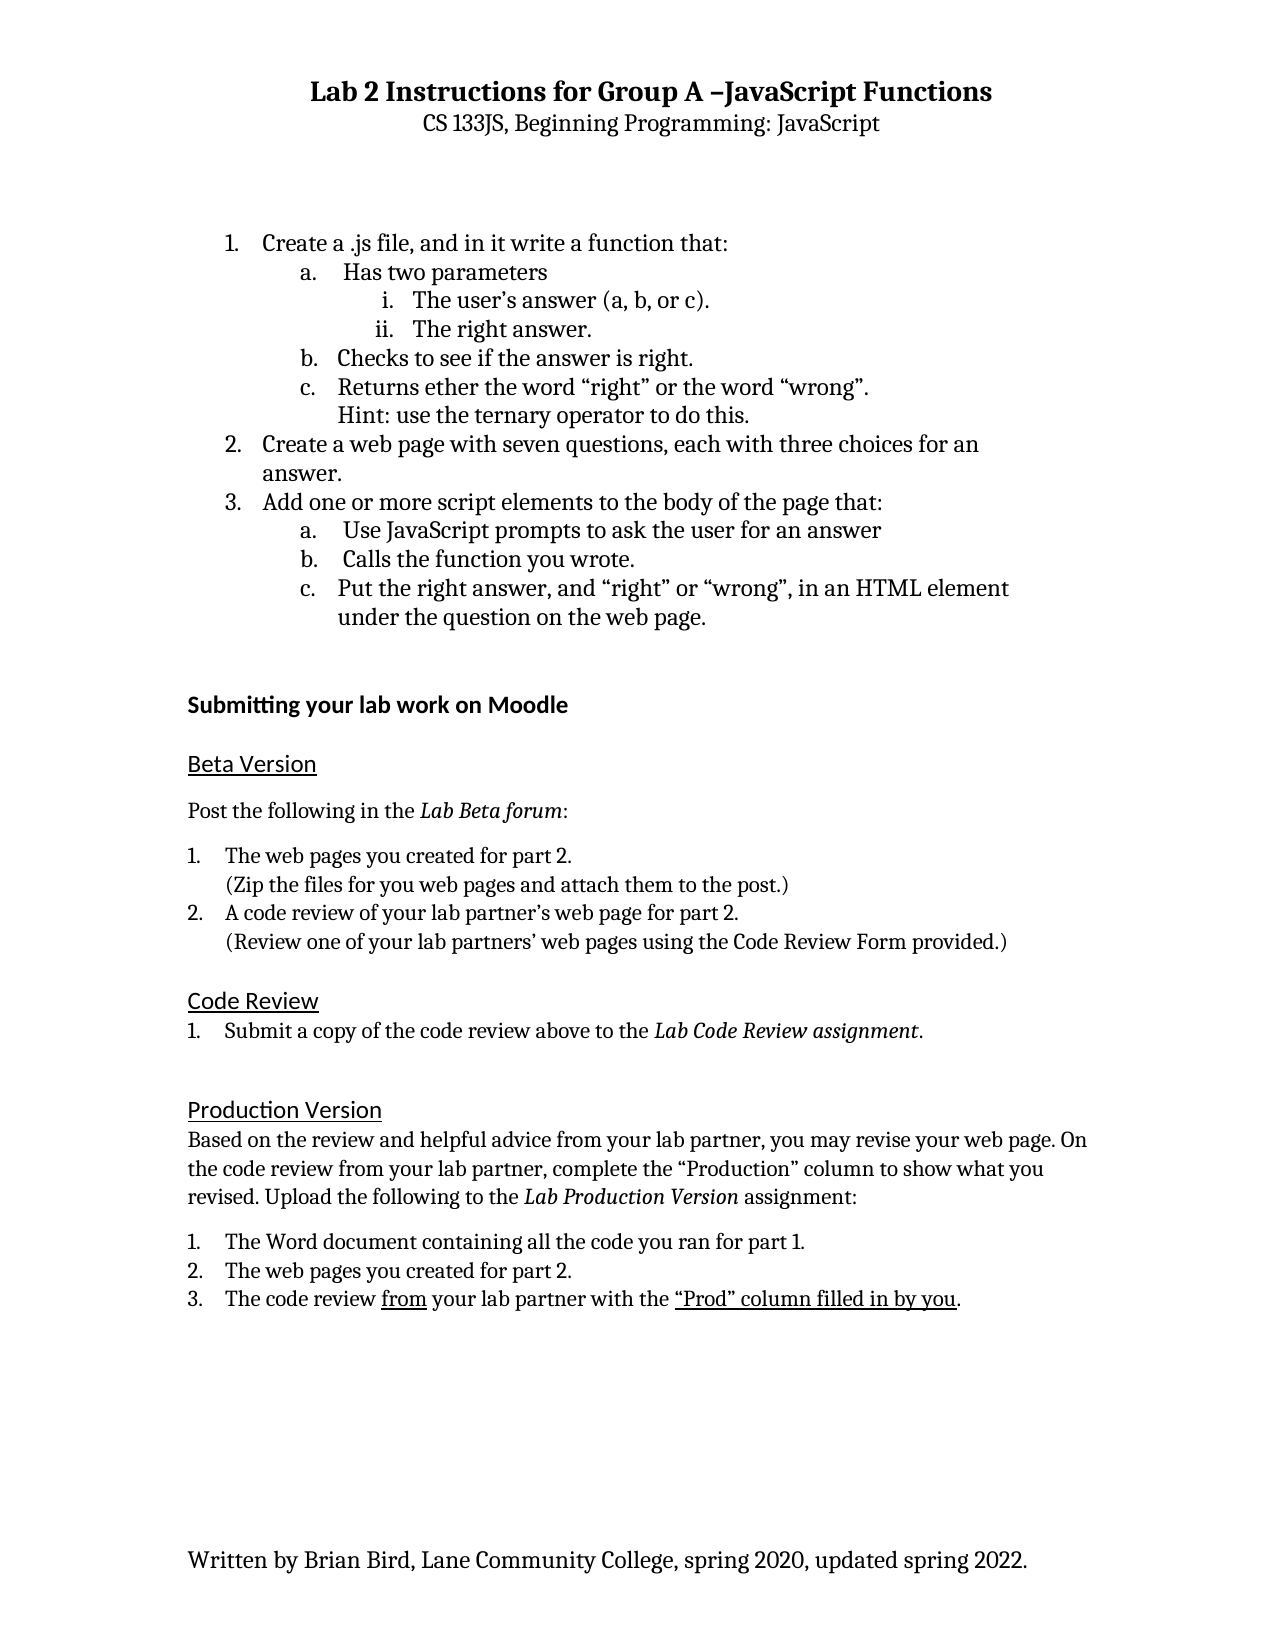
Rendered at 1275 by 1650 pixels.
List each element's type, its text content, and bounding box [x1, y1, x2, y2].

list Create a web page with seven questions, each with three choices for an answer. [225, 430, 1041, 487]
list Use JavaScript prompts to ask the user for an answer [300, 516, 1041, 545]
list Add one or more script elements to the body of the page that: [225, 487, 1041, 516]
list Create a .js file, and in it write a function that: [225, 229, 1041, 257]
list The web pages you created for part 2. [187, 1258, 1116, 1284]
list Has two parameters [300, 257, 1041, 286]
list Returns ether the word “right” or the word “wrong”. Hint: use the ternary operator to do this. [300, 372, 1041, 430]
list The web pages you created for part 2. (Zip the files for you web pages and attach them to the post.) [187, 843, 1116, 898]
text Beta Version [187, 748, 1116, 779]
list Put the right answer, and “right” or “wrong”, in an HTML element under the question on the web page. [300, 574, 1041, 631]
list Code Review [187, 985, 1116, 1016]
list The right answer. [394, 315, 1041, 344]
text Post the following in the Lab Beta forum: [187, 798, 1116, 824]
list Checks to see if the answer is right. [300, 344, 1041, 372]
list A code review of your lab partner’s web page for part 2. (Review one of your lab partners’ web pages using the Code Review Form provided.) [187, 900, 1116, 955]
list Calls the function you wrote. [300, 545, 1041, 574]
text Submitting your lab work on Moodle [187, 689, 1116, 720]
list The code review from your lab partner with the “Prod” column filled in by you. [187, 1286, 1116, 1312]
list The Word document containing all the code you ran for part 1. [187, 1229, 1116, 1256]
text Production Version Based on the review and helpful advice from your lab partner, you may revise your web page. On the code review from your lab partner, complete the “Production” column to show what you revised. Upload the following to the Lab Production Version assignment: [187, 1094, 1116, 1210]
list Submit a copy of the code review above to the Lab Code Review assignment. [187, 1018, 1116, 1076]
list The user’s answer (a, b, or c). [394, 286, 1041, 315]
